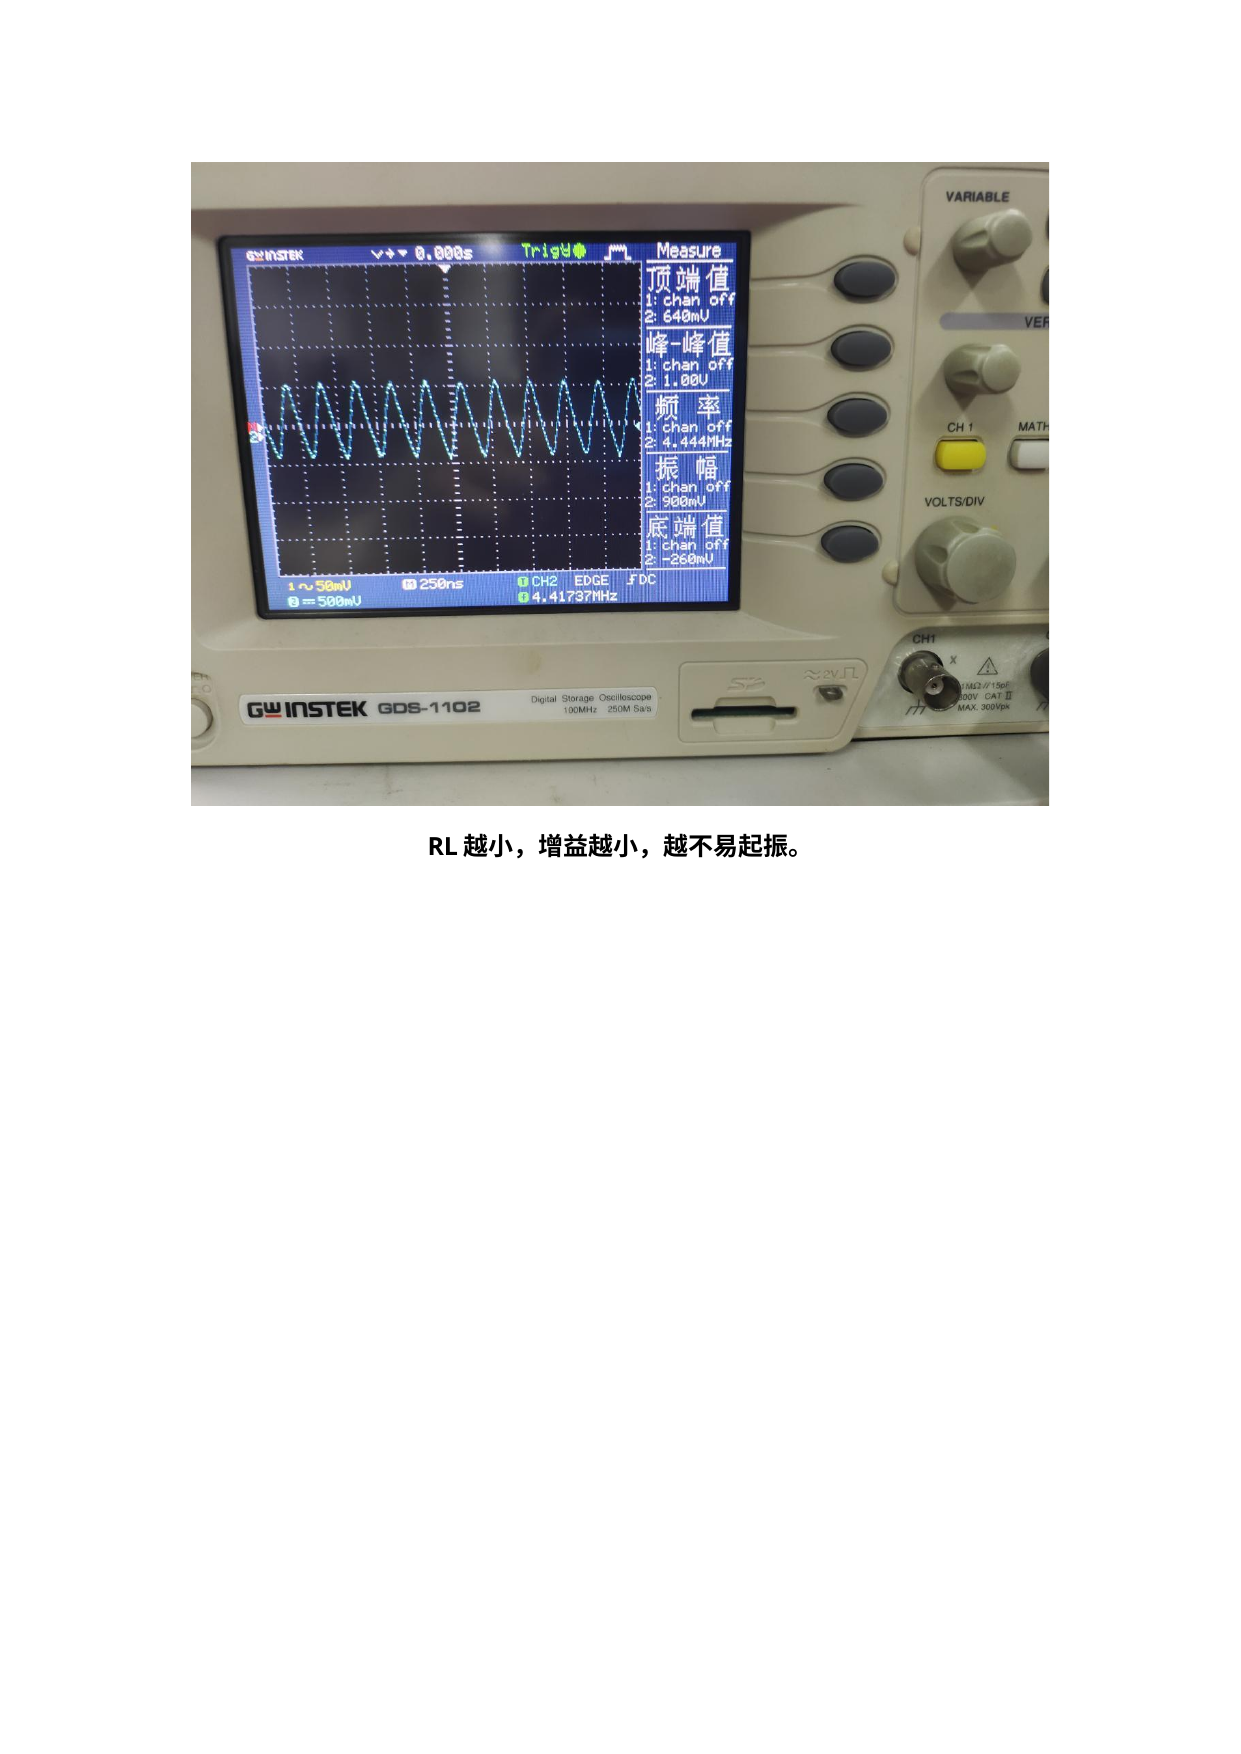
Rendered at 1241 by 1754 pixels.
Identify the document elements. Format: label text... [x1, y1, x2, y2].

picture [191, 162, 1050, 806]
text RL越小，增益越小，越不易起振。 [187, 812, 1053, 877]
